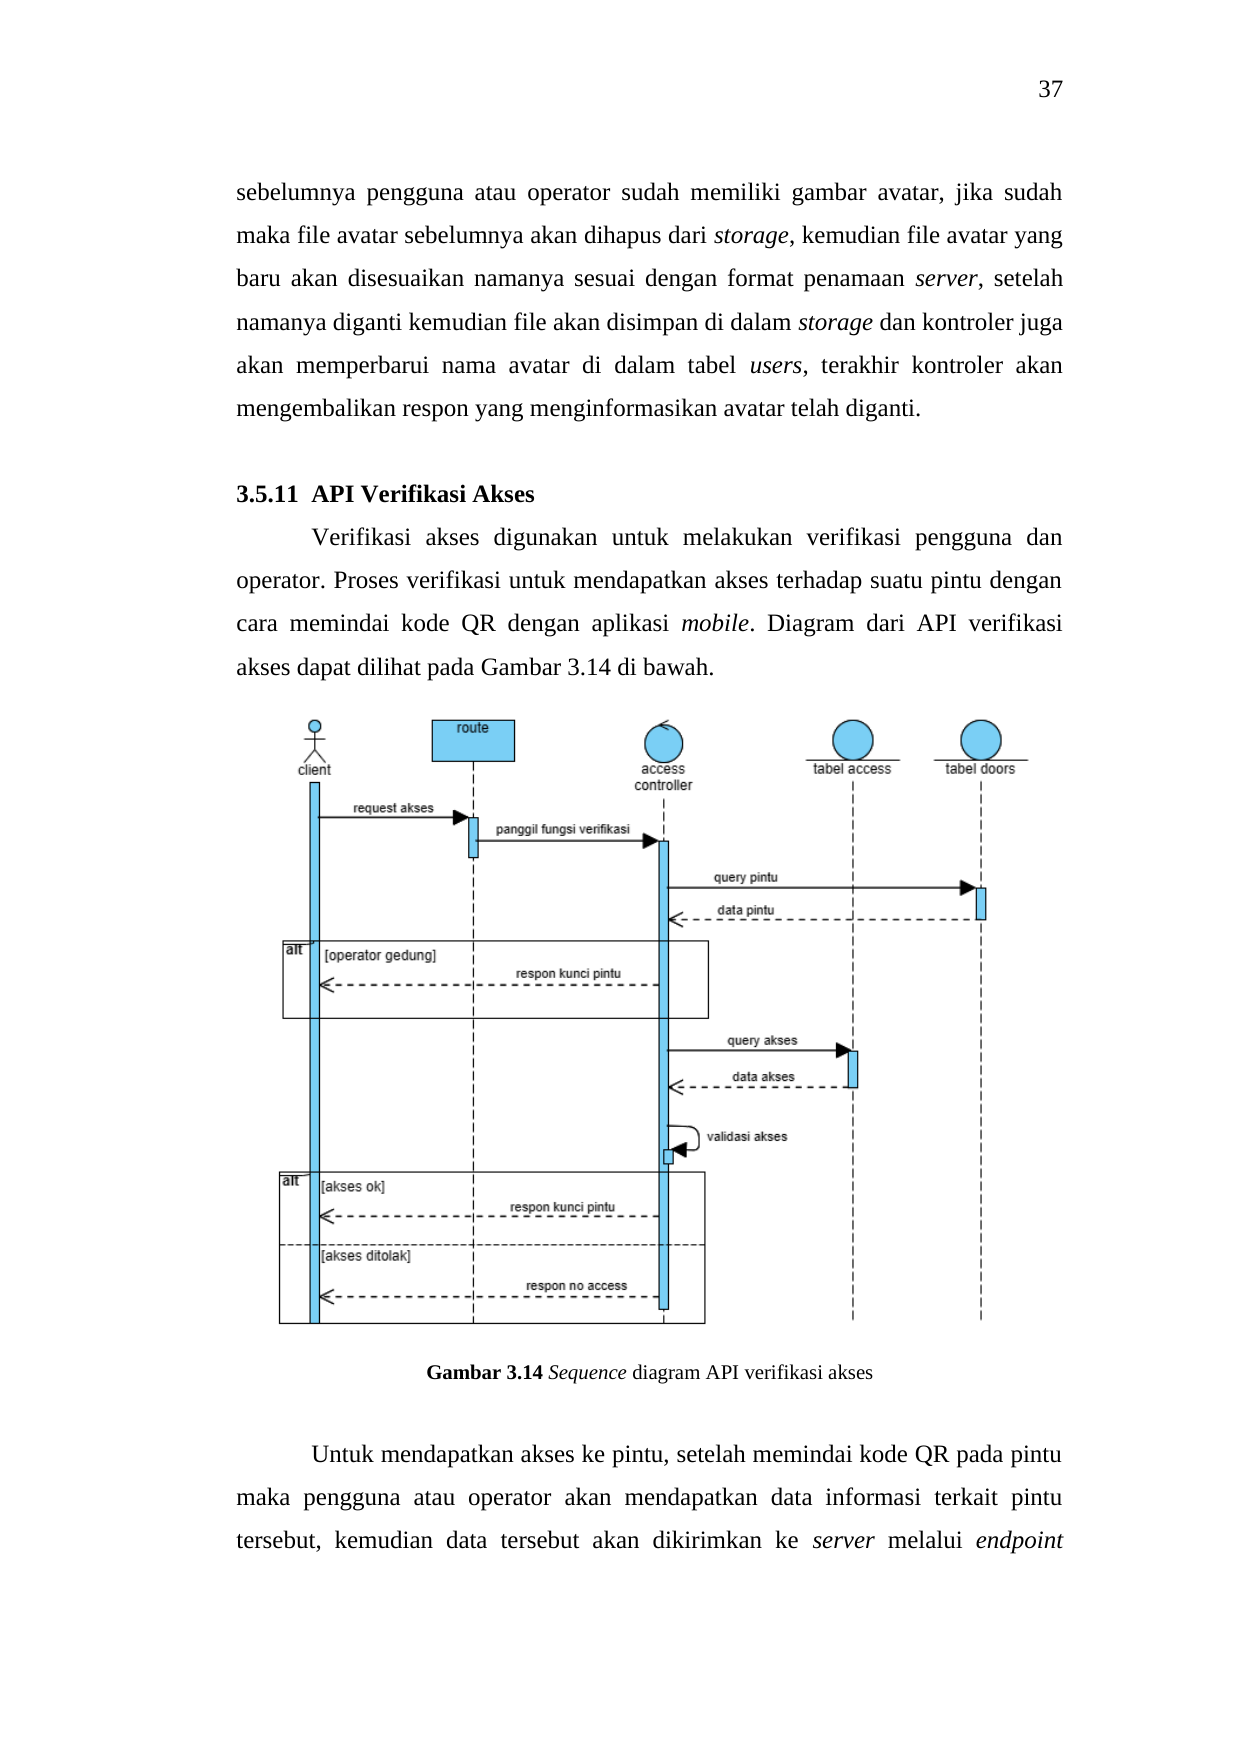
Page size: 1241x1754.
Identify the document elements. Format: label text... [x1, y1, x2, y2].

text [236, 177, 1063, 422]
text API Verifikasi Akses [236, 479, 1063, 508]
text Gambar 3.14 Sequence diagram API verifikasi akses [236, 1360, 1063, 1384]
picture [260, 694, 1039, 1346]
text Verifikasi akses digunakan untuk melakukan verifikasi pengguna dan operator. Proses verifikasi untuk mendapatkan akses terhadap suatu pintu dengan cara memindai kode QR dengan aplikasi mobile. Diagram dari API verifikasi akses dapat dilihat pada Gambar 3.14 di bawah. [236, 522, 1063, 680]
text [236, 1439, 1063, 1554]
